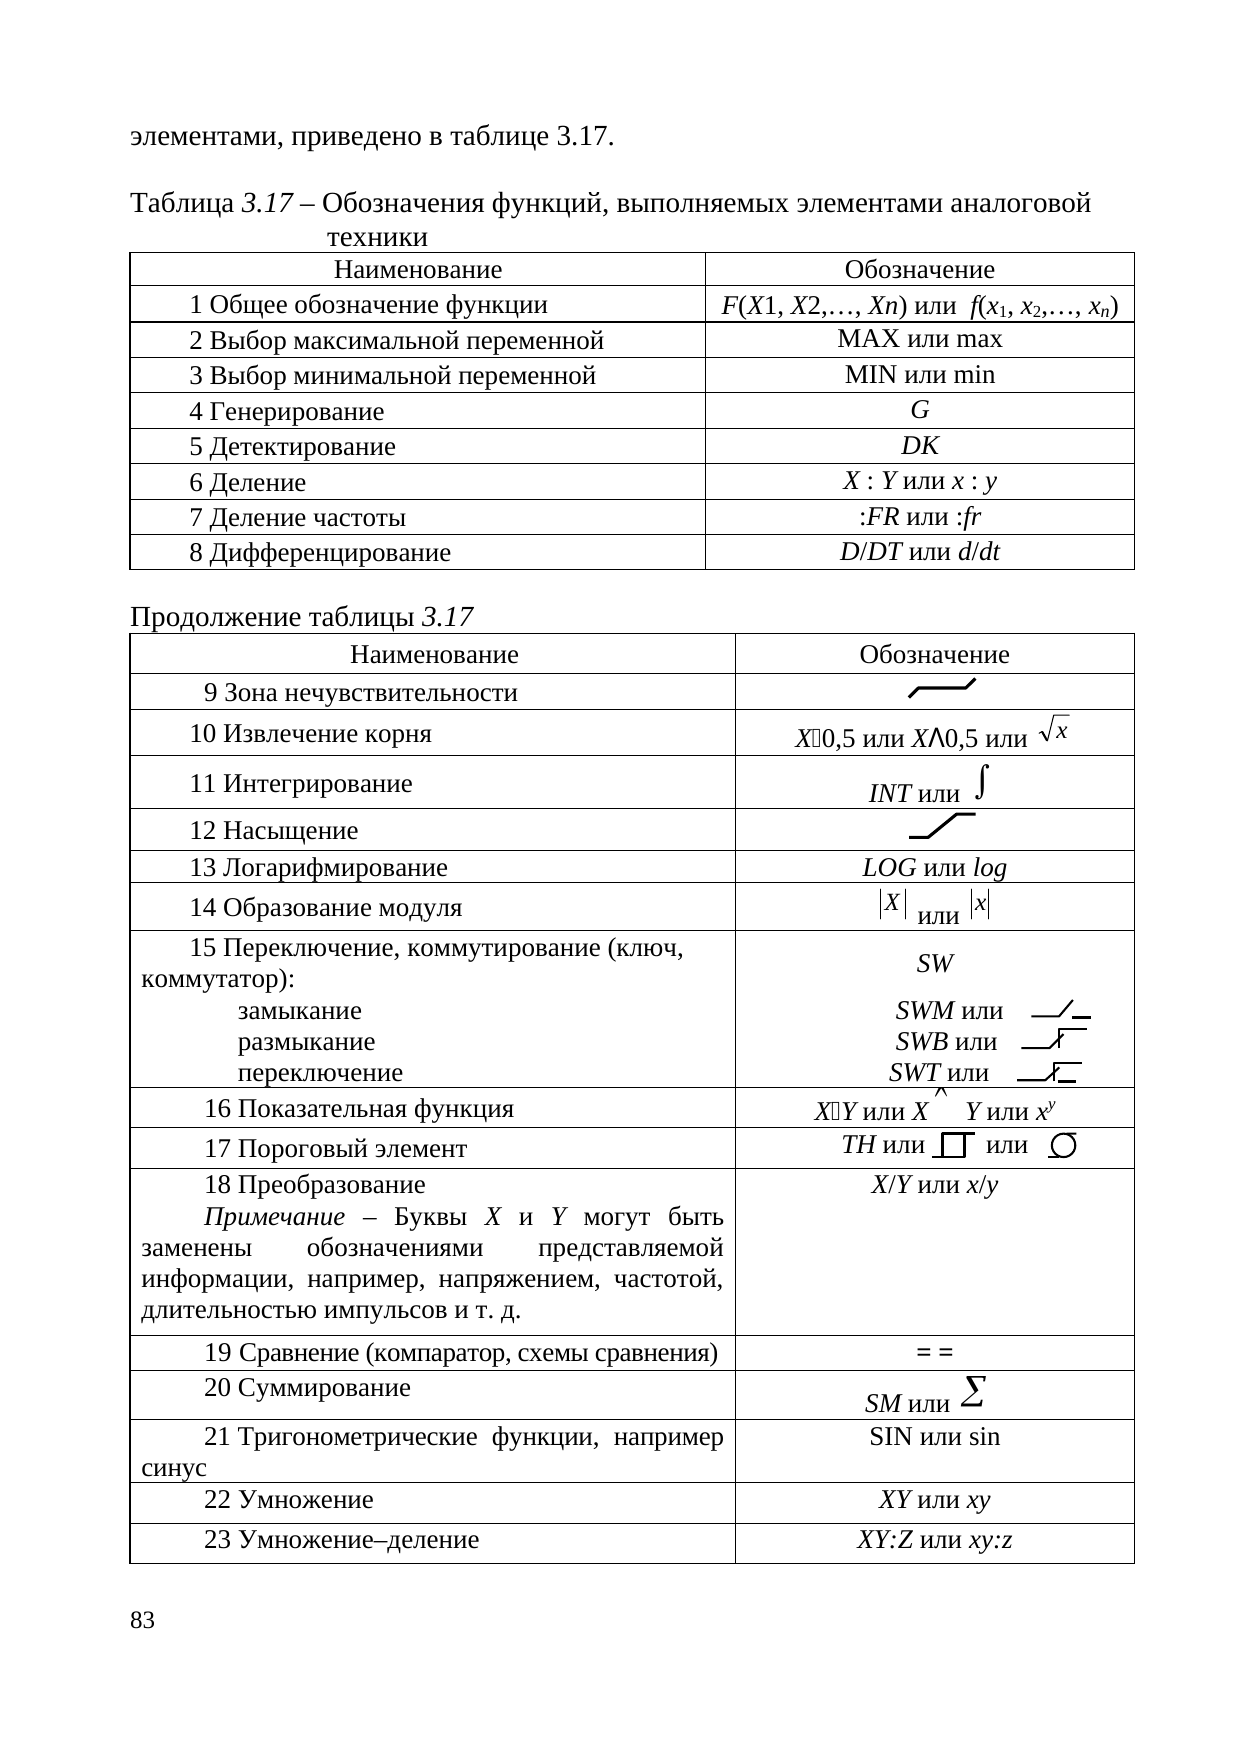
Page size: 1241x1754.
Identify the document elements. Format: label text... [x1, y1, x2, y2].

table_cell 11 Интегрирование [131, 756, 735, 808]
table_cell SWB или [736, 1025, 1134, 1056]
table_cell = = [736, 1336, 1134, 1370]
table_cell 4 Генерирование [131, 393, 705, 428]
table_cell DK [706, 429, 1134, 463]
table_cell 5 Детектирование [131, 429, 705, 463]
table_cell SWM или [736, 994, 1134, 1025]
table_cell 18 Преобразование Примечание – Буквы X и Y могут быть заменены обозначениями представляемой информации, например, напряжением, частотой, длительностью импульсов и т. д. [131, 1169, 735, 1335]
table_header Обозначение [706, 253, 1134, 284]
table_header Наименование [131, 253, 705, 284]
table_cell 2 Выбор максимальной переменной [131, 323, 705, 357]
table_cell 12 Насыщение [131, 809, 735, 850]
table_cell 21 Тригонометрические функции, например синус [131, 1420, 735, 1482]
table_cell 1 Общее обозначение функции [131, 286, 705, 321]
table_cell :FR или :fr [706, 500, 1134, 534]
table_cell замыкание [131, 994, 735, 1025]
table_cell 13 Логарифмирование [131, 851, 735, 882]
table_cell 20 Суммирование [131, 1371, 735, 1418]
table_cell ТН или или [736, 1128, 1134, 1167]
table_cell G [706, 393, 1134, 428]
table_cell размыкание [131, 1025, 735, 1056]
table_cell MAX или max [706, 323, 1134, 357]
table_header Обозначение [736, 634, 1134, 673]
table_cell MIN или min [706, 358, 1134, 392]
table_cell SIN или sin [736, 1420, 1134, 1482]
table_cell XY или xy [736, 1483, 1134, 1523]
table_cell XY:Z или xy:z [736, 1524, 1134, 1563]
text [130, 118, 1134, 152]
table_cell [736, 674, 1134, 709]
table_cell F(X1, X2,…, Xn) или f(x1, x2,…, xn) [706, 286, 1134, 321]
table_cell D/DT или d/dt [706, 535, 1134, 569]
table_cell 23 Умножение–деление [131, 1524, 735, 1563]
table_cell 10 Извлечение корня [131, 710, 735, 755]
table_cell 16 Показательная функция [131, 1088, 735, 1127]
table_cell X/Y или x/y [736, 1169, 1134, 1335]
table_cell переключение [131, 1056, 735, 1087]
text Продолжение таблицы 3.17 [130, 599, 1133, 633]
table_cell [736, 809, 1134, 850]
table_header Наименование [131, 634, 735, 673]
table_cell 9 Зона нечувствительности [131, 674, 735, 709]
table_cell LOG или log [736, 851, 1134, 882]
table_cell SW [736, 931, 1134, 994]
table_cell SWT или [736, 1056, 1134, 1087]
table_cell 6 Деление [131, 464, 705, 498]
table_cell 7 Деление частоты [131, 500, 705, 534]
table_cell SM или [736, 1371, 1134, 1418]
text Таблица 3.17 – Обозначения функций, выполняемых элементами аналоговой техники [130, 185, 1134, 252]
table_cell 14 Образование модуля [131, 883, 735, 930]
table_cell X : Y или x : y [706, 464, 1134, 498]
table_cell X0,5 или XΛ0,5 или [736, 710, 1134, 755]
table_cell 17 Пороговый элемент [131, 1128, 735, 1167]
table_cell 15 Переключение, коммутирование (ключ, коммутатор): [131, 931, 735, 994]
table_cell XY или XY или xy [736, 1088, 1134, 1127]
table_cell или [736, 883, 1134, 930]
table_cell 8 Дифференцирование [131, 535, 705, 569]
table_cell 3 Выбор минимальной переменной [131, 358, 705, 392]
table_cell 22 Умножение [131, 1483, 735, 1523]
table_cell 19 Сравнение (компаратор, схемы сравнения) [131, 1336, 735, 1370]
table_cell INT или [736, 756, 1134, 808]
